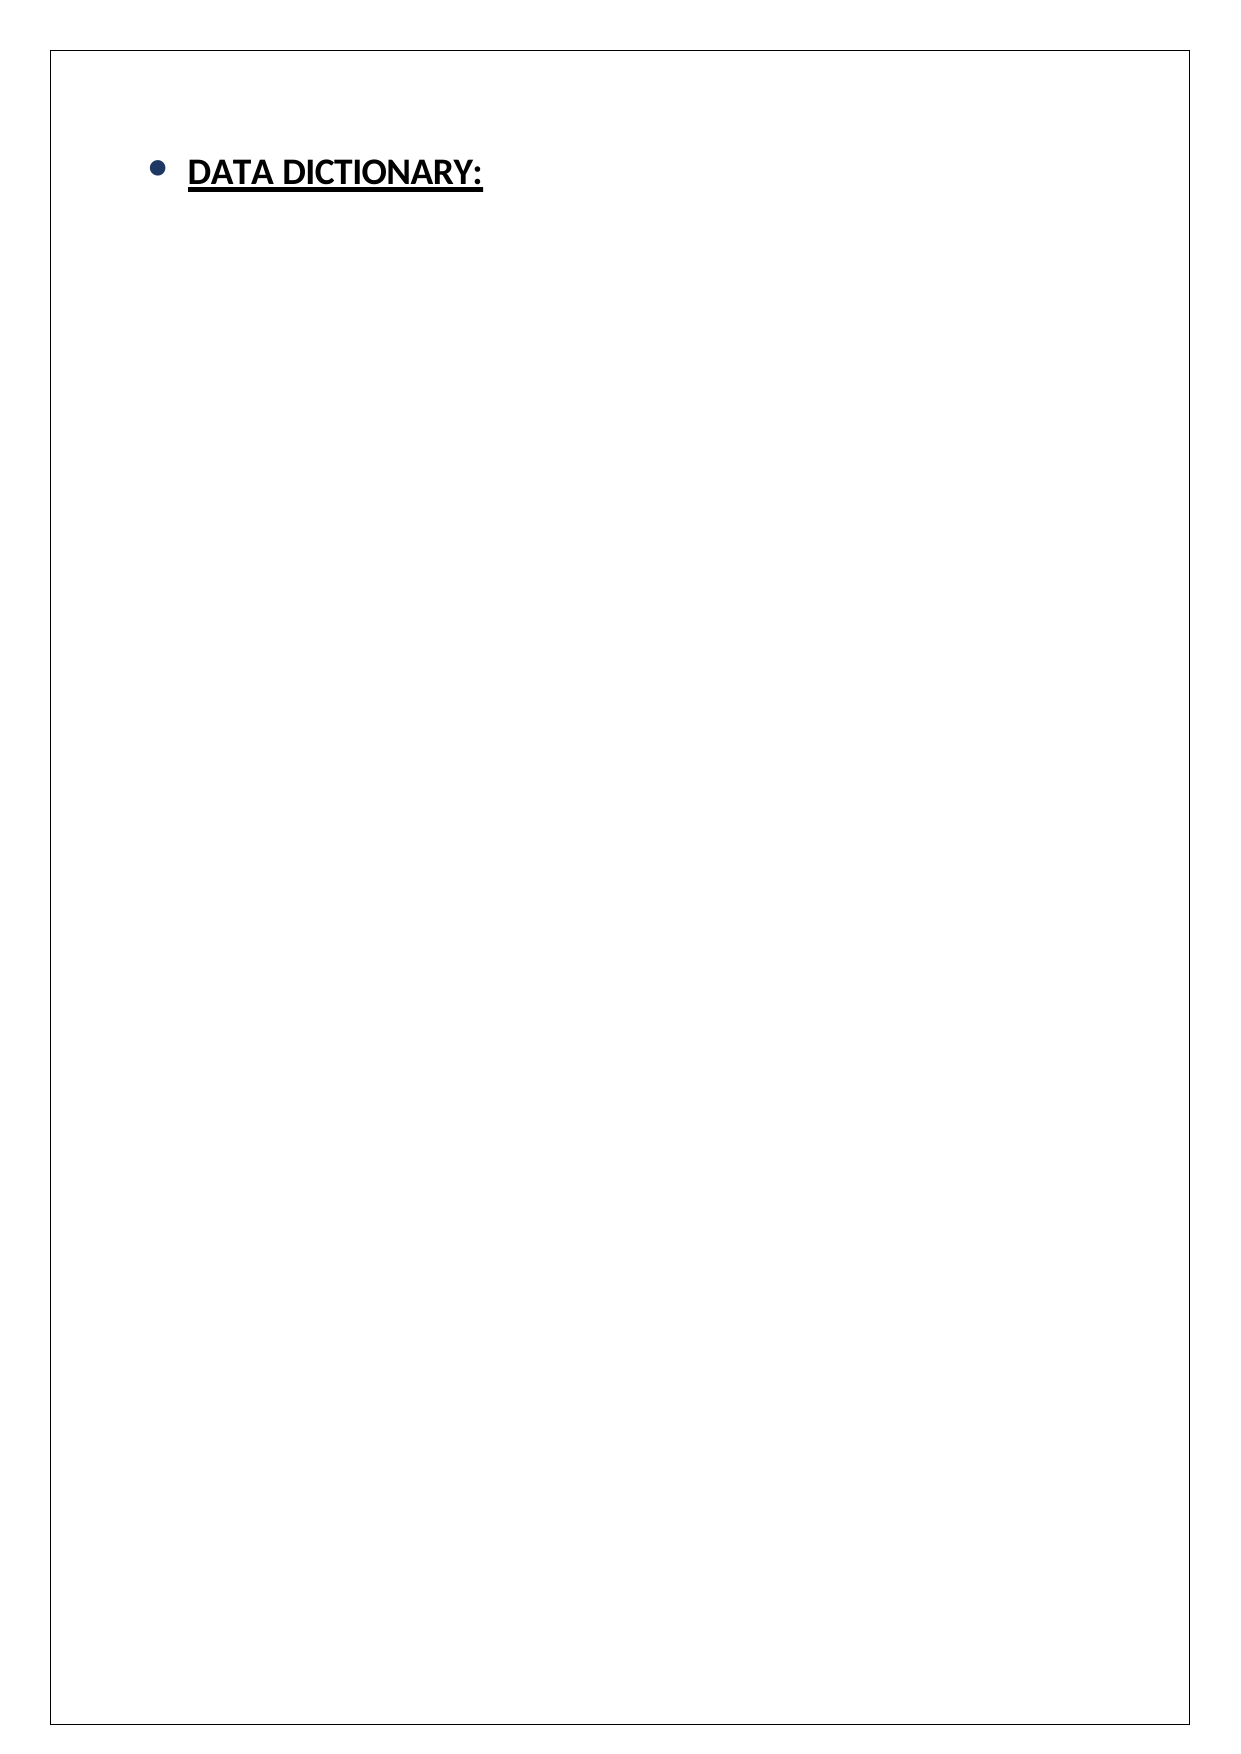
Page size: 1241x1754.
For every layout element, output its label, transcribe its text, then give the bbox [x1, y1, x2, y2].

subtitle DATA DICTIONARY: [150, 148, 1138, 194]
